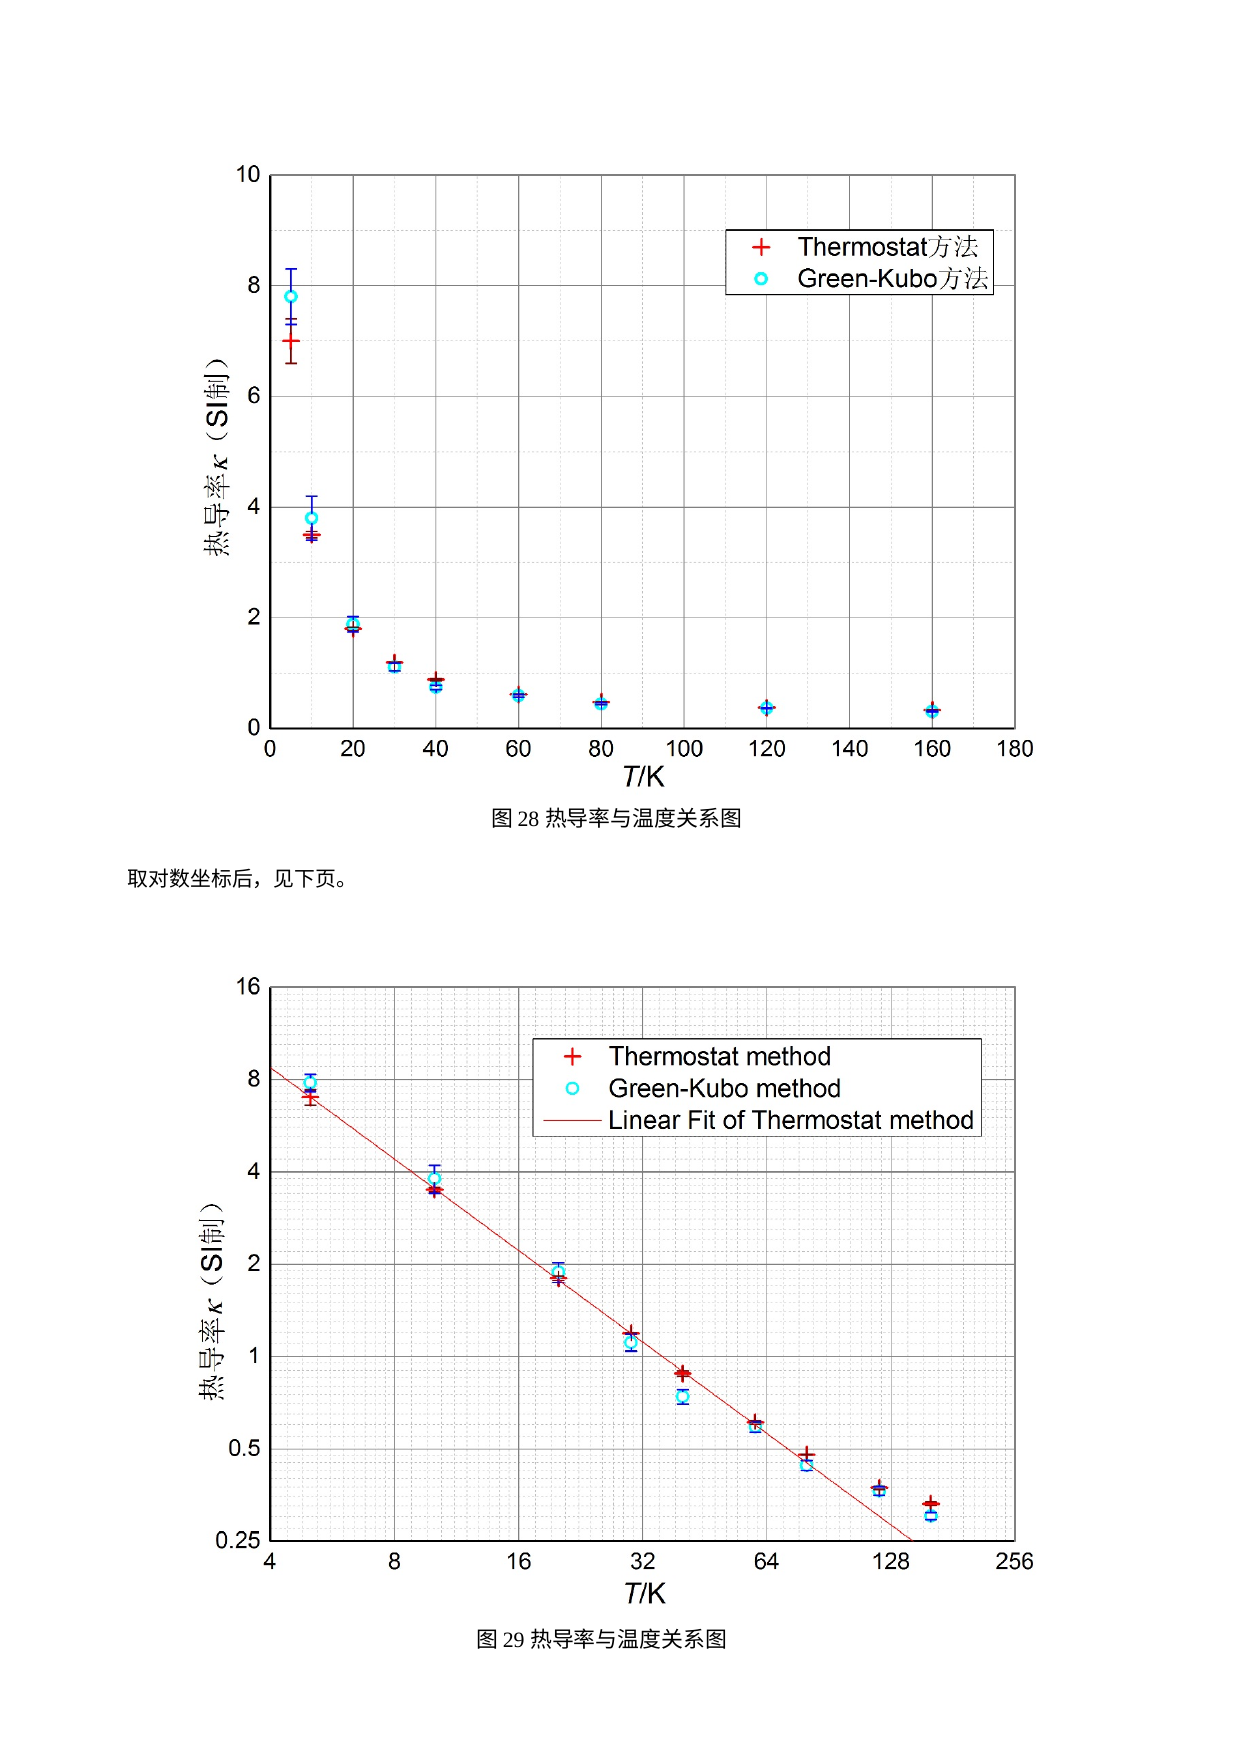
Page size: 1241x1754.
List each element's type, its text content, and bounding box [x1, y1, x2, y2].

text 取对数坐标后，见下页。 [86, 861, 1165, 893]
picture [75, 85, 1166, 856]
picture [75, 897, 1166, 1669]
